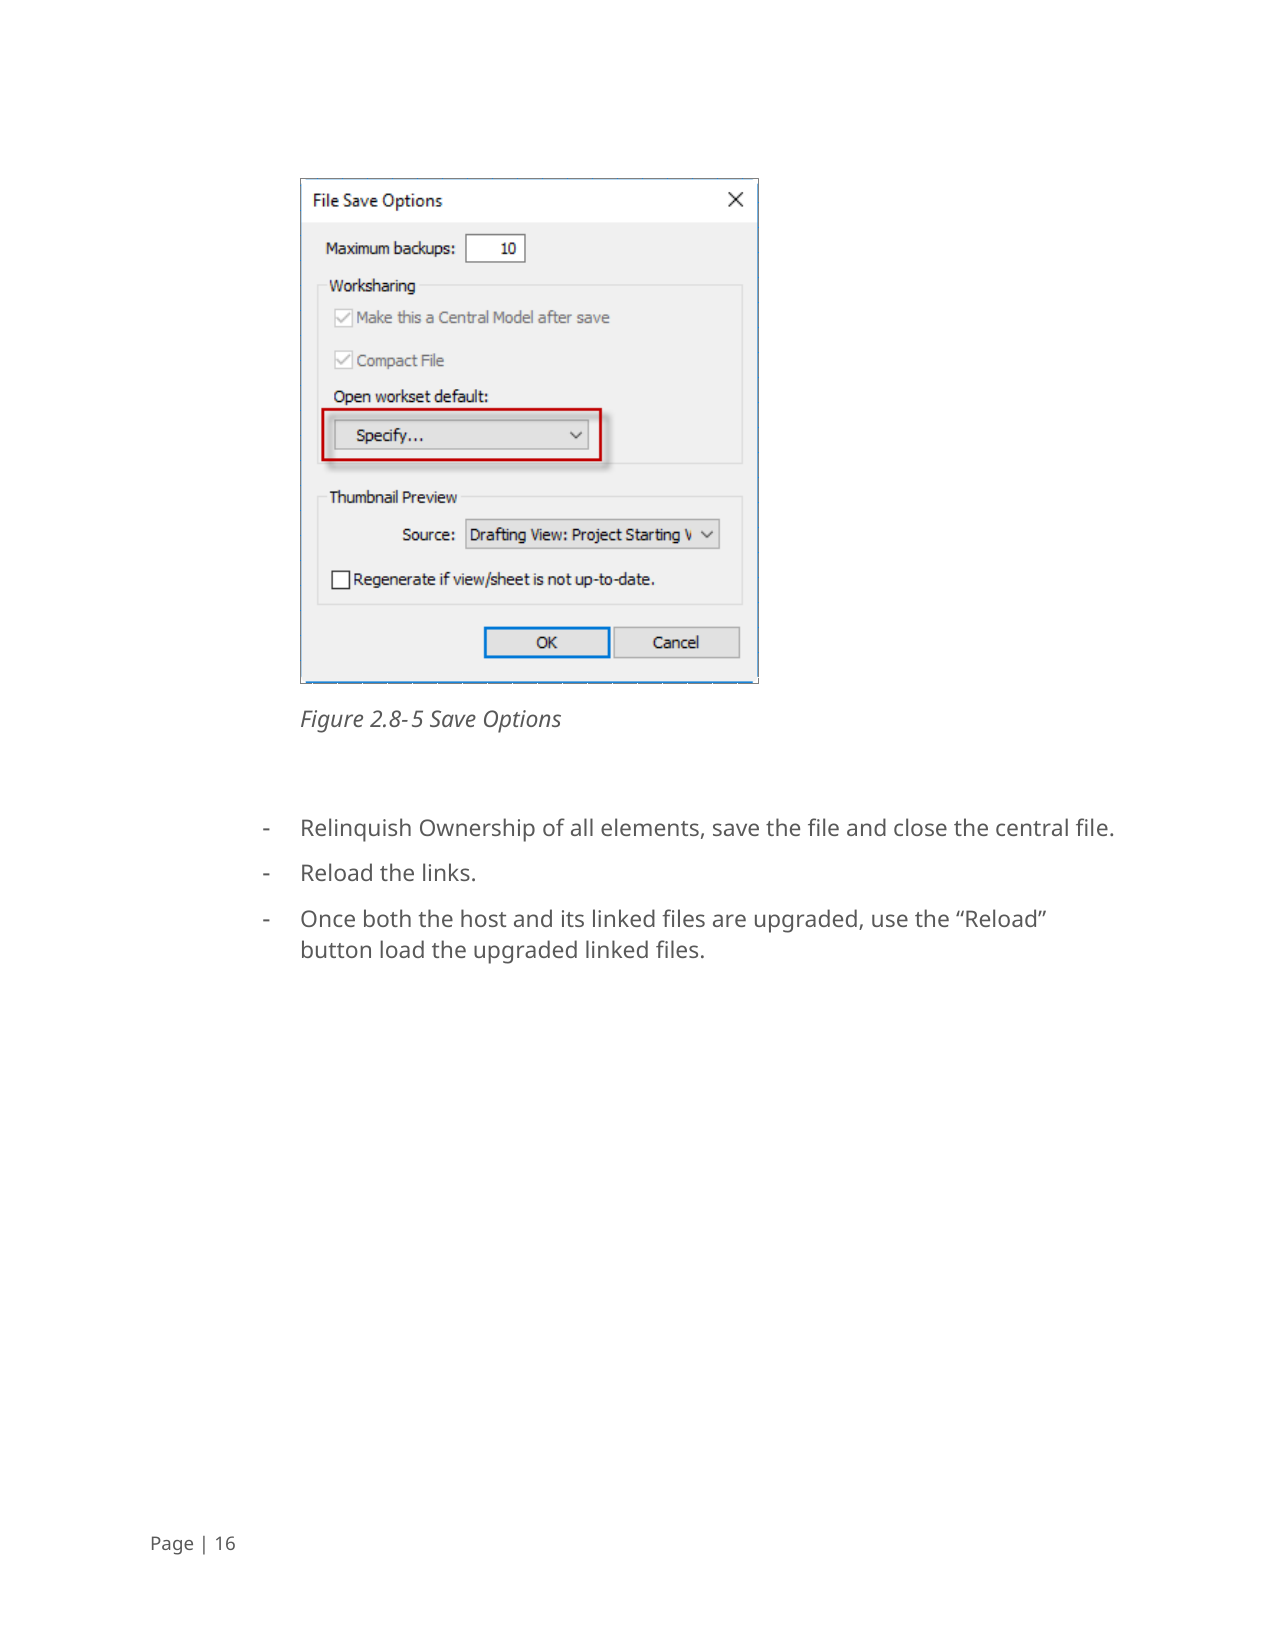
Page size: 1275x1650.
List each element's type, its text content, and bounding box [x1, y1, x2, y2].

list Relinquish Ownership of all elements, save the file and close the central file. [262, 811, 1125, 843]
picture [301, 179, 758, 683]
list Once both the host and its linked files are upgraded, use the “Reload” button load the upgraded linked files. [262, 903, 1125, 966]
list Reload the links. [262, 857, 1125, 888]
